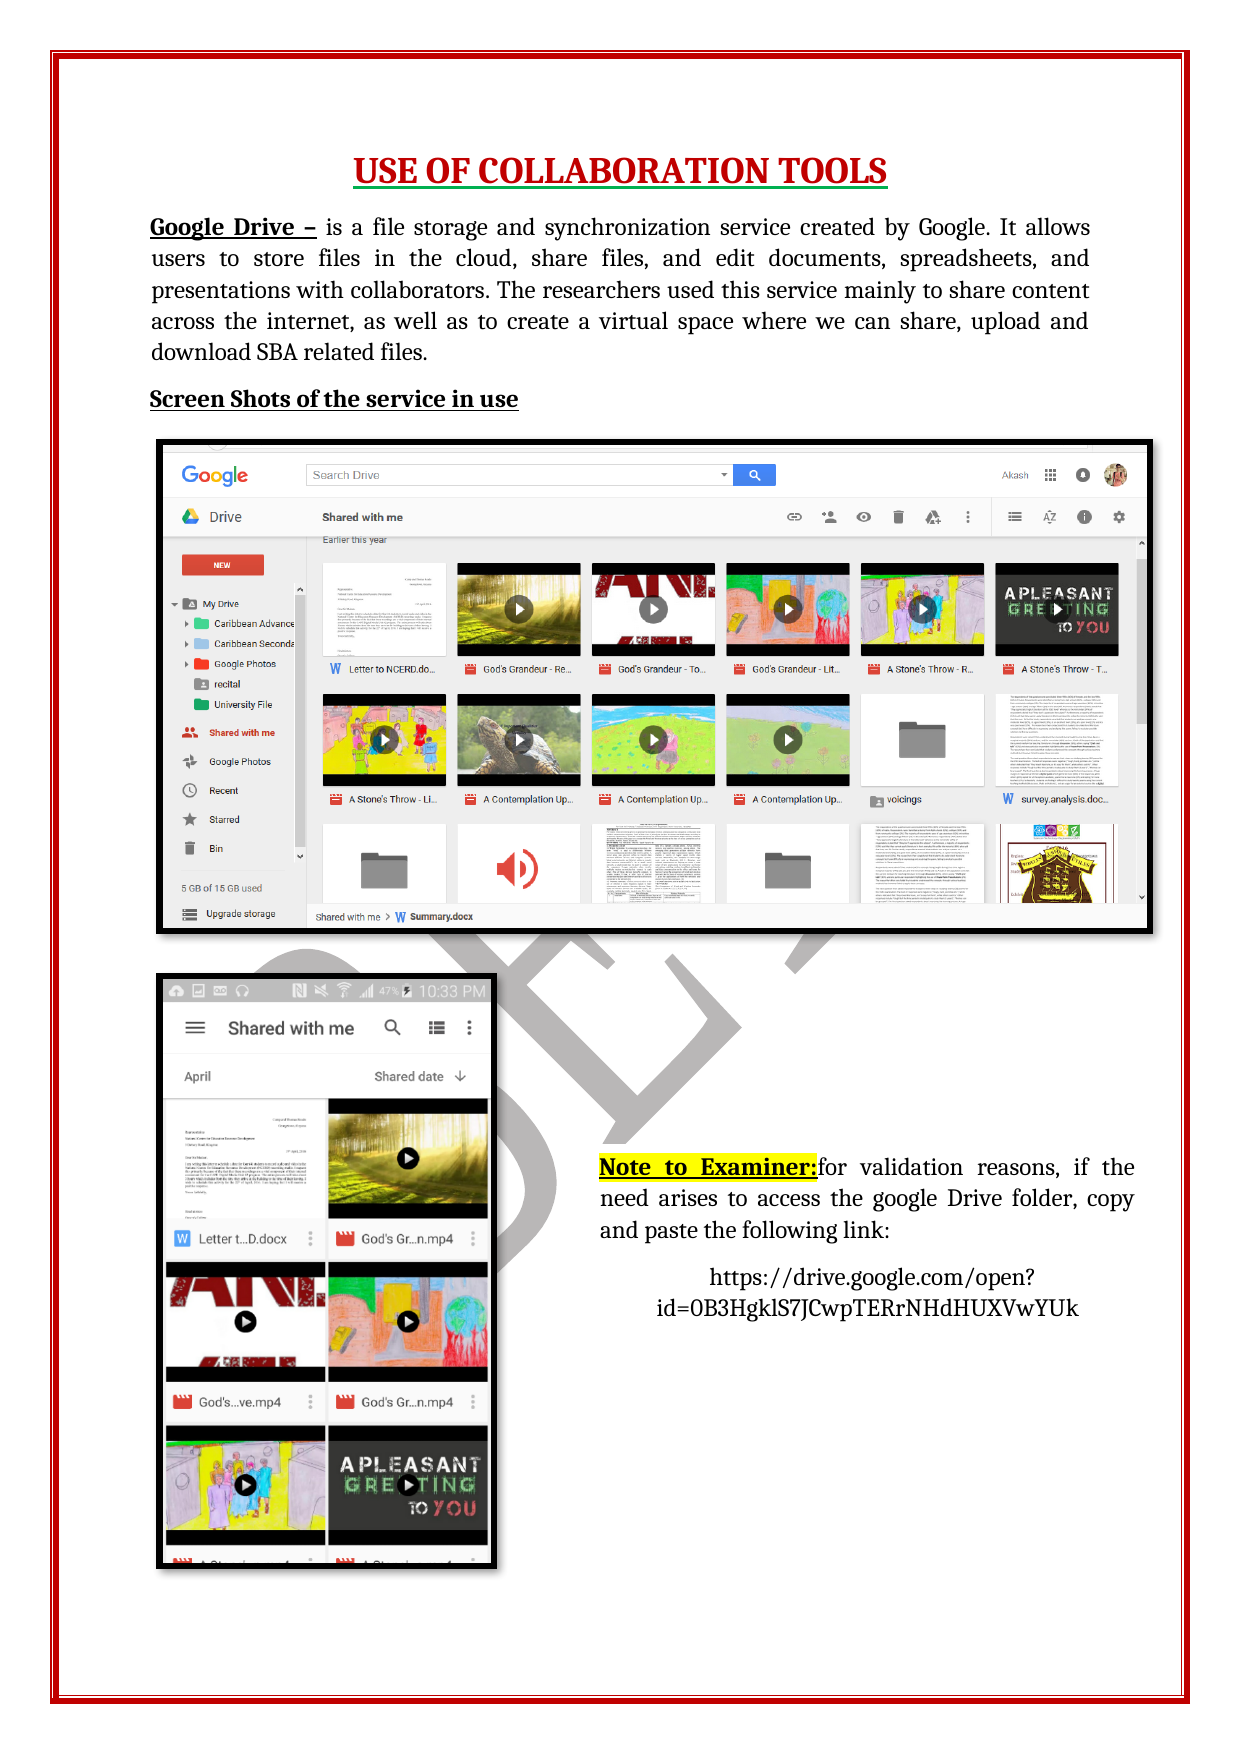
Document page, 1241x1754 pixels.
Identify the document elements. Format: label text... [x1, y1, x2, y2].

text USE OF COLLABORATION TOOLS [150, 150, 1090, 193]
picture [163, 445, 1147, 928]
text Screen Shots of the service in use [150, 385, 1090, 414]
text Google Drive – is a file storage and synchronization service created by Google. It allows users to store files in the cloud, share files, and edit documents, spreadsheets, and presentations with collaborators. The researchers used this service mainly to share content across the internet, as well as to create a virtual space where we can share, upload and download SBA related files. [150, 213, 1090, 367]
picture [163, 979, 491, 1563]
